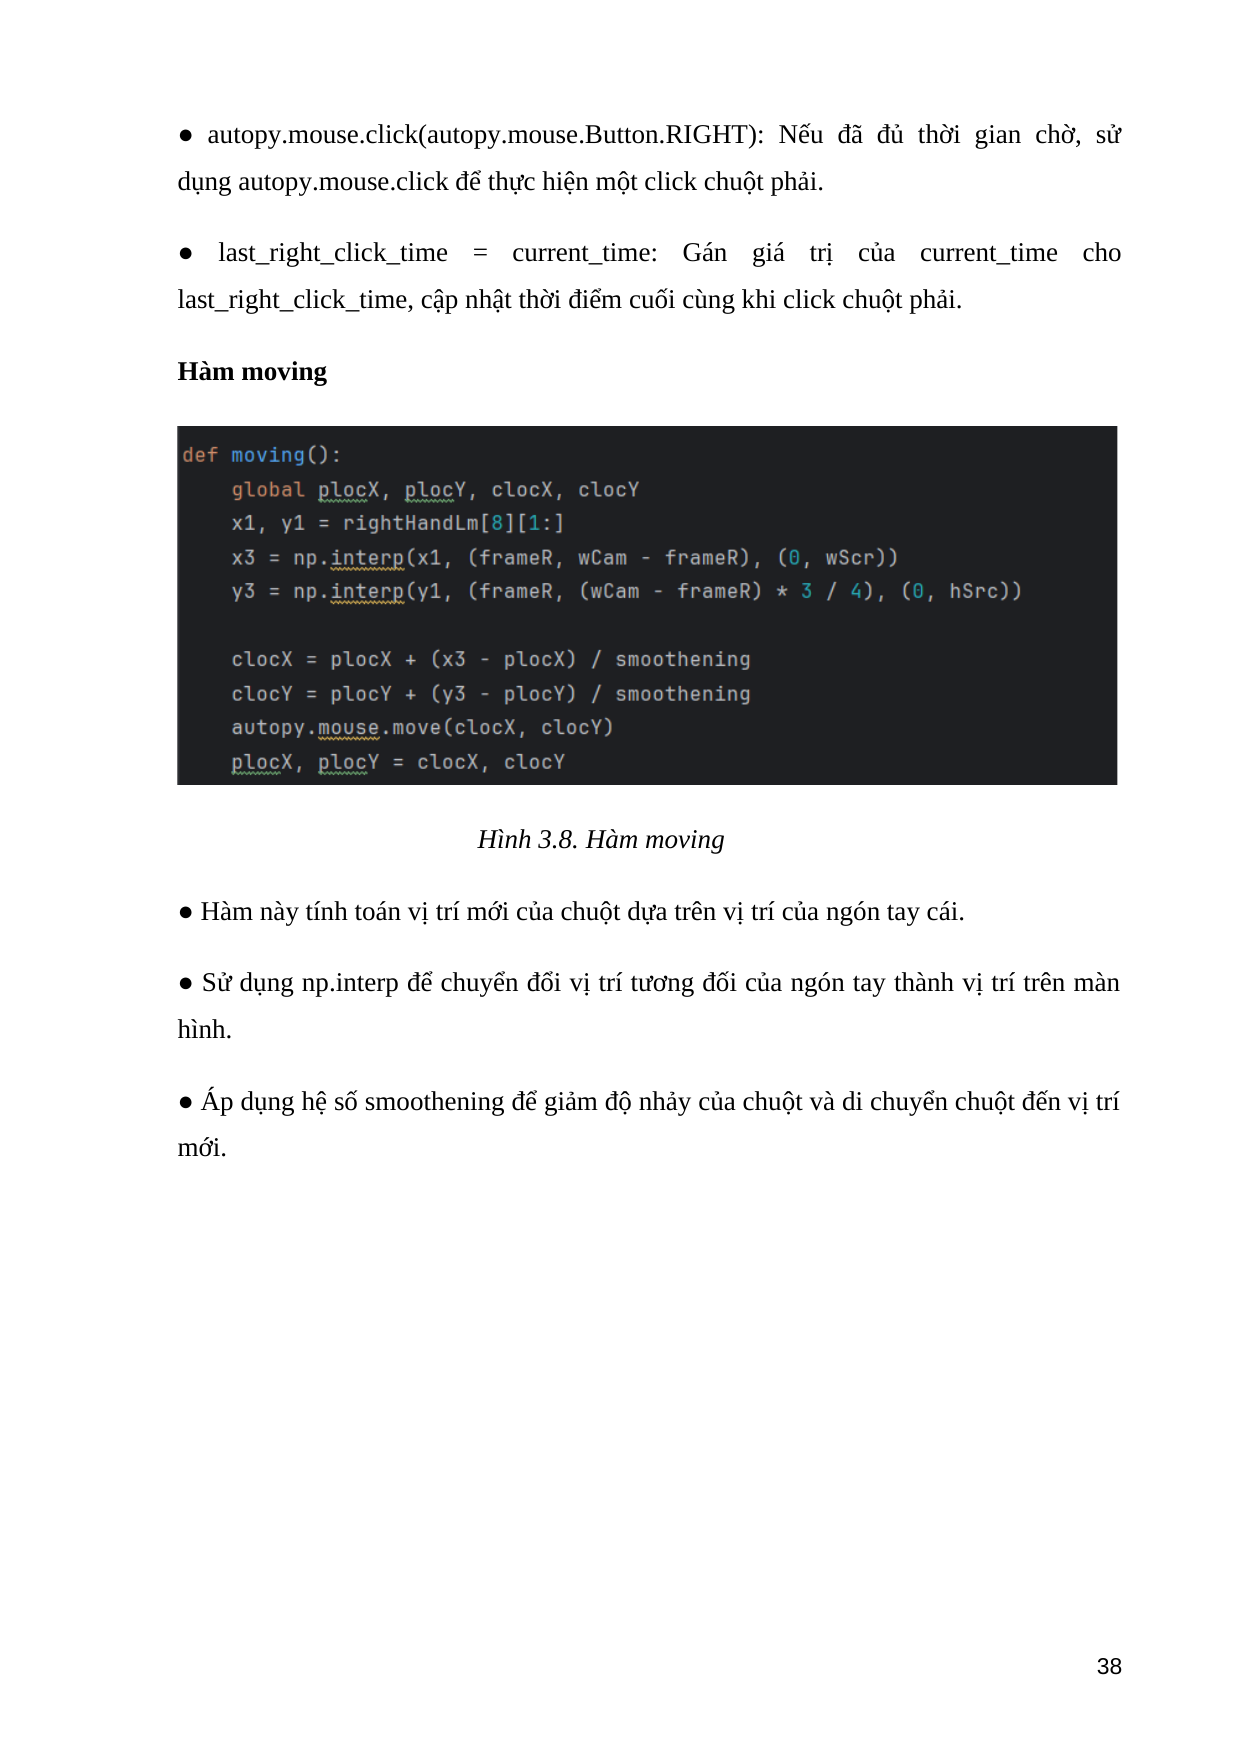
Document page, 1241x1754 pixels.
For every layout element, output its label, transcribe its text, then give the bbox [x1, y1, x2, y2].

subtitle Hình 3.8. Hàm moving [177, 823, 1122, 854]
text ● Áp dụng hệ số smoothening để giảm độ nhảy của chuột và di chuyển chuột đến vị trí mới. [177, 1084, 1122, 1162]
text ● autopy.mouse.click(autopy.mouse.Button.RIGHT): Nếu đã đủ thời gian chờ, sử dụng autopy.mouse.click để thực hiện một click chuột phải. [177, 118, 1122, 196]
text ● Hàm này tính toán vị trí mới của chuột dựa trên vị trí của ngón tay cái. [177, 894, 1122, 926]
text ● last_right_click_time = current_time: Gán giá trị của current_time cho last_right_click_time, cập nhật thời điểm cuối cùng khi click chuột phải. [177, 236, 1122, 314]
text Hàm moving [177, 355, 1122, 386]
picture [177, 426, 1118, 785]
text ● Sử dụng np.interp để chuyển đổi vị trí tương đối của ngón tay thành vị trí trên màn hình. [177, 966, 1122, 1044]
